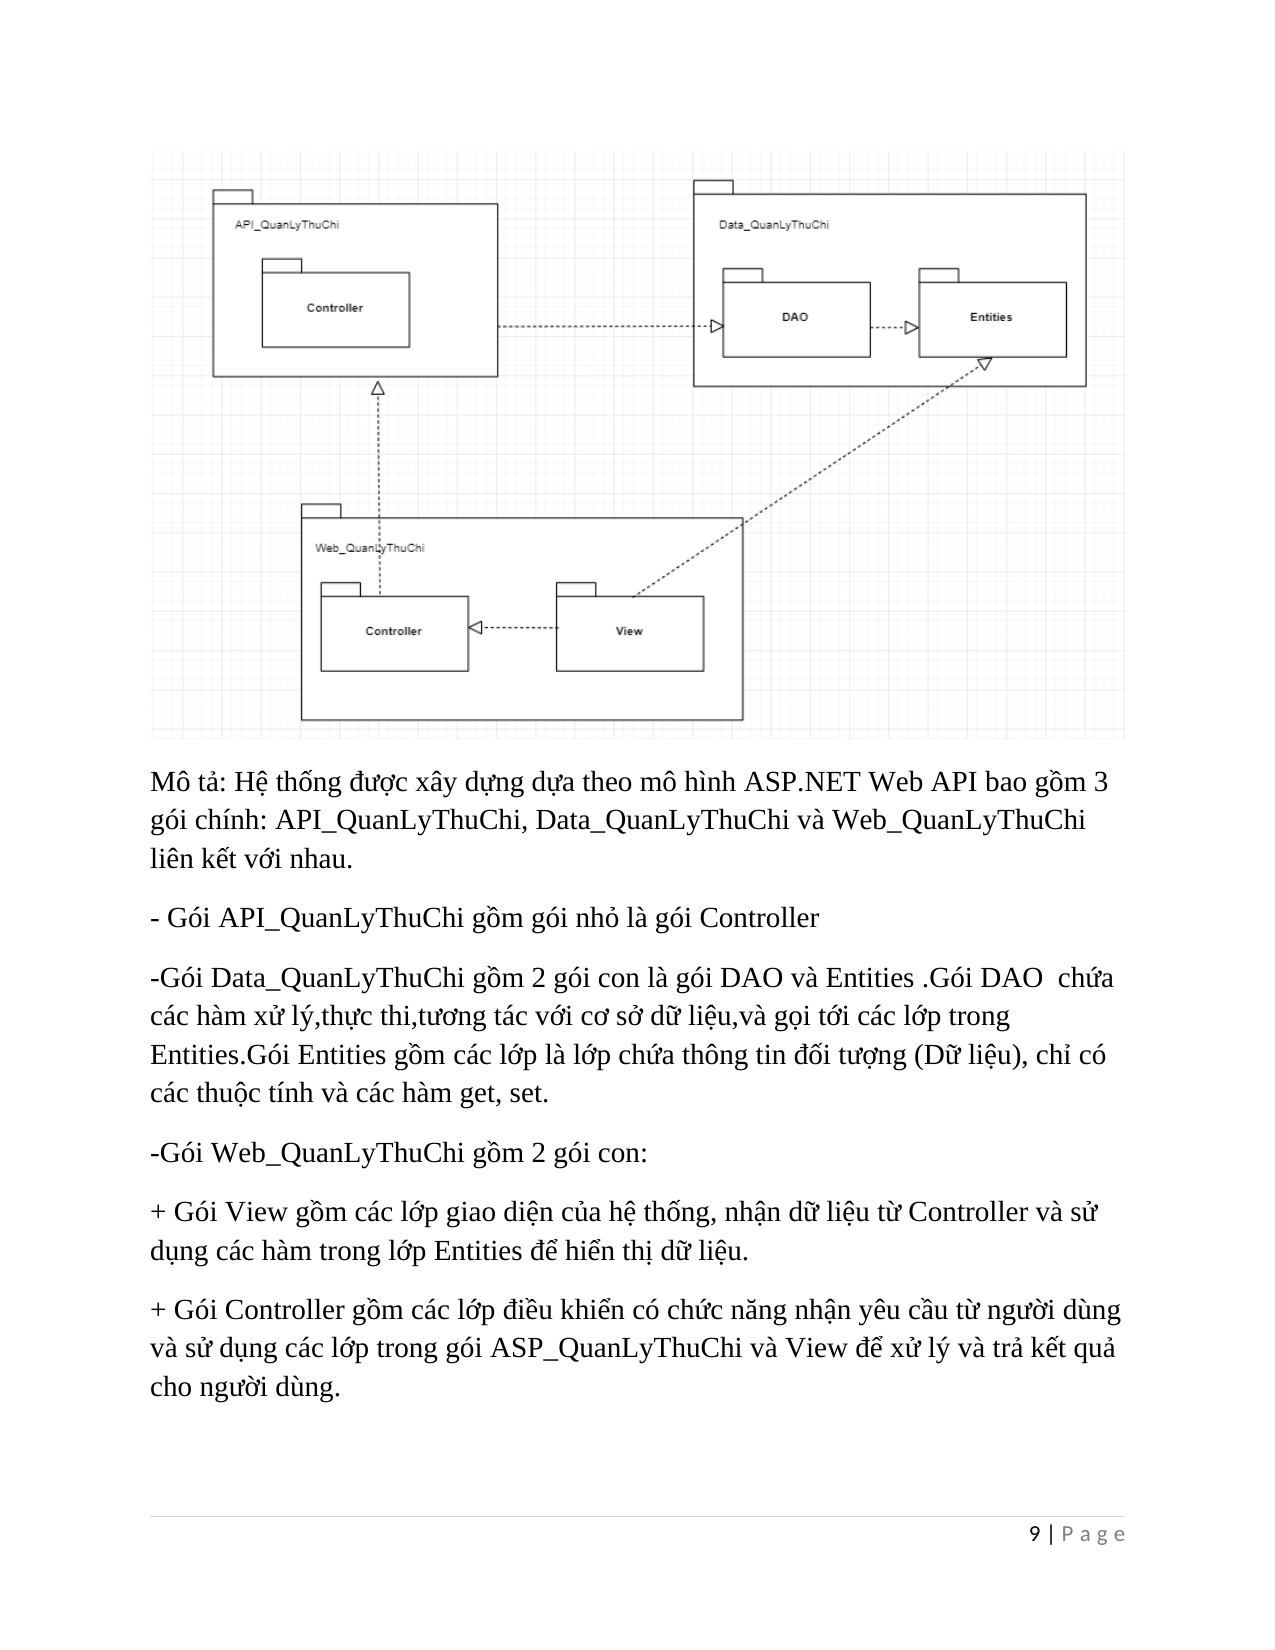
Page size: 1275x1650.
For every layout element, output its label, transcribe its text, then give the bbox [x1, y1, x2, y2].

text -Gói Web_QuanLyThuChi gồm 2 gói con: [150, 1135, 1125, 1168]
text + Gói View gồm các lớp giao diện của hệ thống, nhận dữ liệu từ Controller và sử dụng các hàm trong lớp Entities để hiển thị dữ liệu. [150, 1194, 1125, 1266]
text - Gói API_QuanLyThuChi gồm gói nhỏ là gói Controller [150, 900, 1125, 934]
picture [150, 150, 1125, 739]
text -Gói Data_QuanLyThuChi gồm 2 gói con là gói DAO và Entities .Gói DAO chứa các hàm xử lý,thực thi,tương tác với cơ sở dữ liệu,và gọi tới các lớp trong Entities.Gói Entities gồm các lớp là lớp chứa thông tin đối tượng (Dữ liệu), chỉ có các thuộc tính và các hàm get, set. [150, 960, 1125, 1109]
text + Gói Controller gồm các lớp điều khiển có chức năng nhận yêu cầu từ người dùng và sử dụng các lớp trong gói ASP_QuanLyThuChi và View để xử lý và trả kết quả cho người dùng. [150, 1292, 1125, 1403]
text Mô tả: Hệ thống được xây dựng dựa theo mô hình ASP.NET Web API bao gồm 3 gói chính: API_QuanLyThuChi, Data_QuanLyThuChi và Web_QuanLyThuChi liên kết với nhau. [150, 764, 1125, 874]
